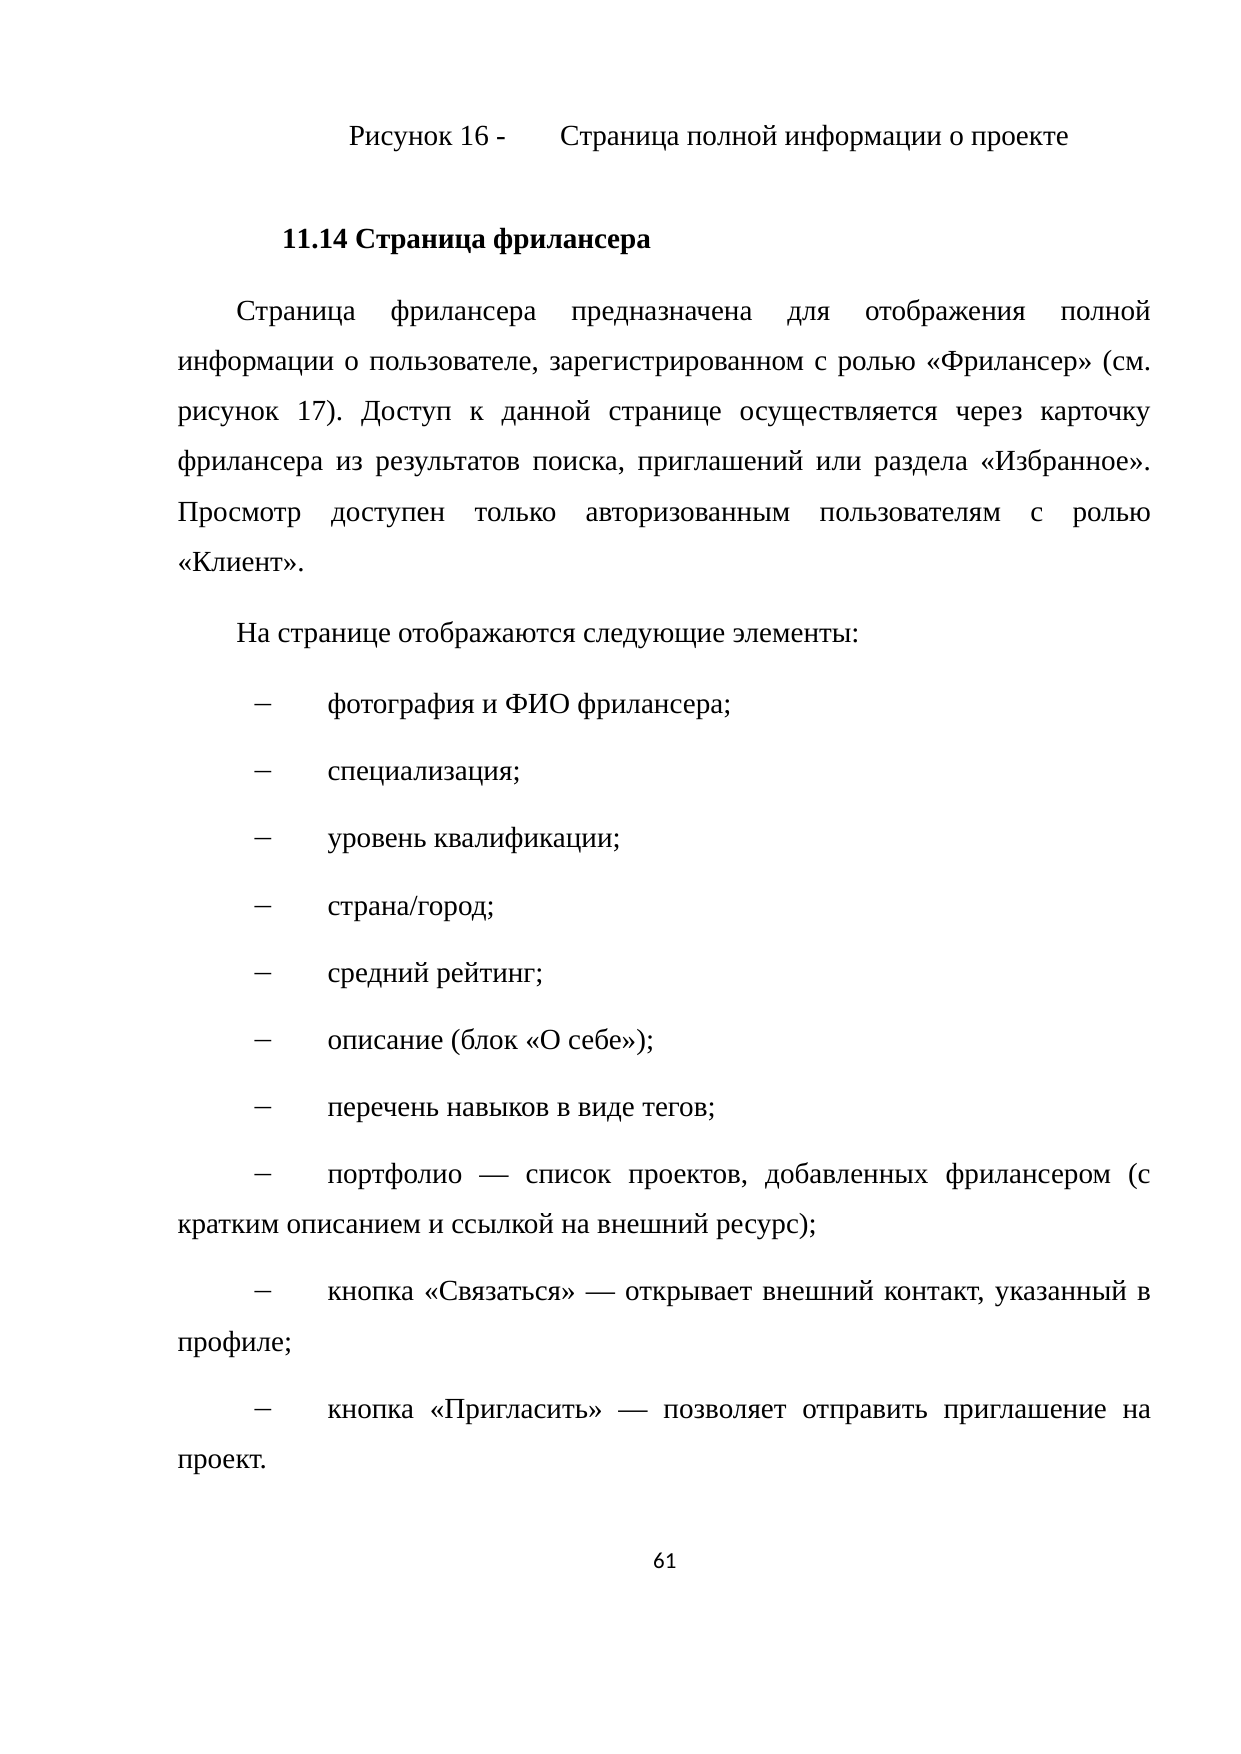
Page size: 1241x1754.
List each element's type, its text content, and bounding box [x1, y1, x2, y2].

text уровень квалификации; [177, 821, 1152, 854]
text Страница фрилансера предназначена для отображения полной информации о пользователе, зарегистрированном с ролью «Фрилансер» (см. рисунок 17). Доступ к данной странице осуществляется через карточку фрилансера из результатов поиска, приглашений или раздела «Избранное». Просмотр доступен только авторизованным пользователям с ролью «Клиент». [177, 293, 1152, 578]
text кнопка «Пригласить» — позволяет отправить приглашение на проект. [177, 1391, 1152, 1475]
text страна/город; [177, 888, 1152, 921]
text На странице отображаются следующие элементы: [177, 615, 1152, 649]
text Страница полной информации о проекте [266, 118, 1152, 152]
text специализация; [177, 753, 1152, 787]
text средний рейтинг; [177, 955, 1152, 988]
text кнопка «Связаться» — открывает внешний контакт, указанный в профиле; [177, 1273, 1152, 1357]
text портфолио — список проектов, добавленных фрилансером (с кратким описанием и ссылкой на внешний ресурс); [177, 1156, 1152, 1240]
text фотография и ФИО фрилансера; [177, 686, 1152, 720]
text описание (блок «О себе»); [177, 1022, 1152, 1056]
text Страница фрилансера [282, 221, 1152, 255]
text перечень навыков в виде тегов; [177, 1089, 1152, 1123]
